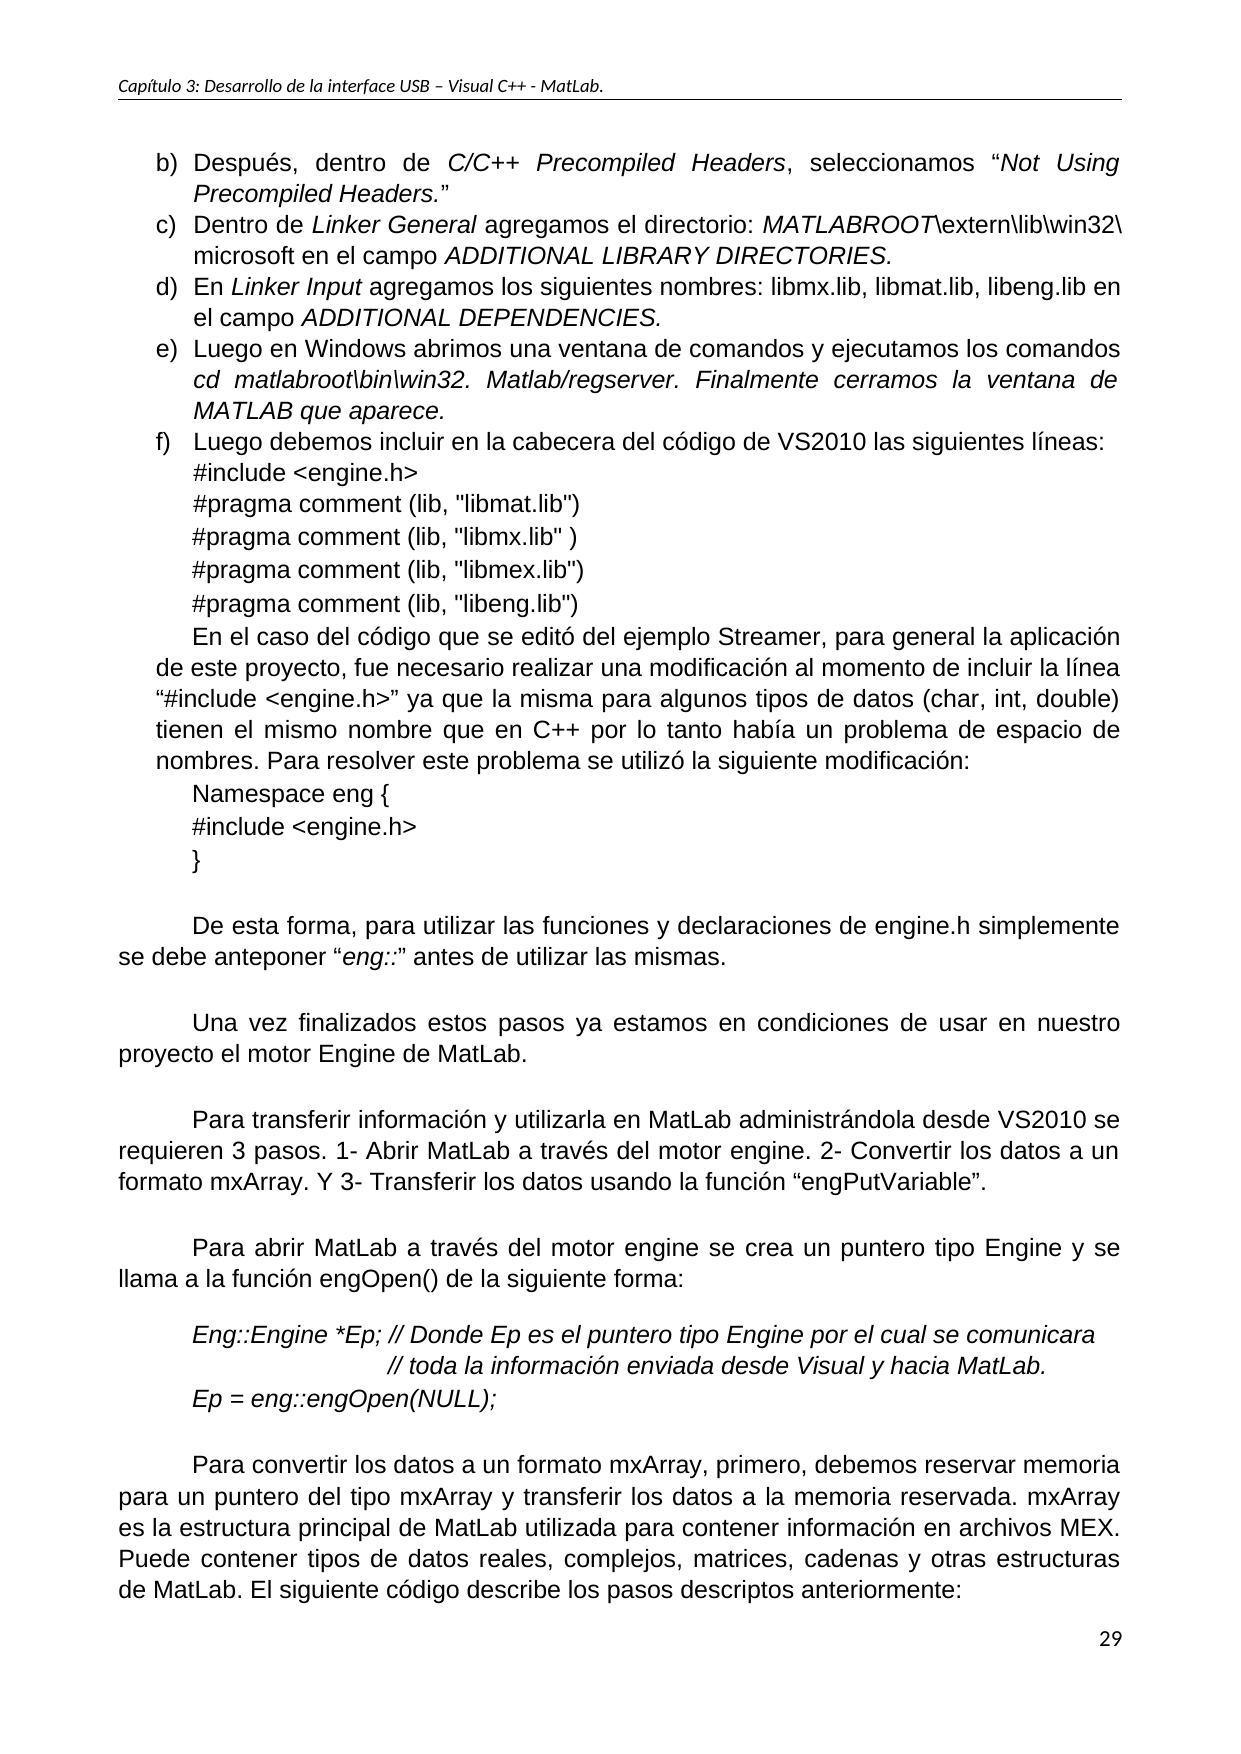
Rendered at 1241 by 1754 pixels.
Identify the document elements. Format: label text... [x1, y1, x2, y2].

text Namespace eng { [156, 779, 1122, 808]
text En el caso del código que se editó del ejemplo Streamer, para general la aplicación de este proyecto, fue necesario realizar una modificación al momento de incluir la línea “#include <engine.h>” ya que la misma para algunos tipos de datos (char, int, double) tienen el mismo nombre que en C++ por lo tanto había un problema de espacio de nombres. Para resolver este problema se utilizó la siguiente modificación: [156, 622, 1122, 774]
text #pragma comment (lib, "libmex.lib") [156, 555, 1122, 584]
list Dentro de Linker General agregamos el directorio: MATLABROOT\extern\lib\win32\microsoft en el campo ADDITIONAL LIBRARY DIRECTORIES. [156, 210, 1122, 269]
list Luego debemos incluir en la cabecera del código de VS2010 las siguientes líneas: [156, 427, 1122, 456]
list #pragma comment (lib, "libmat.lib") [193, 489, 1122, 518]
text Para convertir los datos a un formato mxArray, primero, debemos reservar memoria para un puntero del tipo mxArray y transferir los datos a la memoria reservada. mxArray es la estructura principal de MatLab utilizada para contener información en archivos MEX. Puede contener tipos de datos reales, complejos, matrices, cadenas y otras estructuras de MatLab. El siguiente código describe los pasos descriptos anteriormente: [118, 1450, 1122, 1603]
text #include <engine.h> [156, 812, 1122, 841]
list Luego en Windows abrimos una ventana de comandos y ejecutamos los comandos cd matlabroot\bin\win32. Matlab/regserver. Finalmente cerramos la ventana de MATLAB que aparece. [156, 334, 1122, 425]
text Ep = eng::engOpen(NULL); [118, 1384, 1122, 1413]
list #include <engine.h> [193, 458, 1122, 487]
text } [156, 845, 1122, 874]
text Una vez finalizados estos pasos ya estamos en condiciones de usar en nuestro proyecto el motor Engine de MatLab. [118, 1008, 1122, 1068]
text Para abrir MatLab a través del motor engine se crea un puntero tipo Engine y se llama a la función engOpen() de la siguiente forma: [118, 1233, 1122, 1293]
text Eng::Engine *Ep; // Donde Ep es el puntero tipo Engine por el cual se comunicara // toda la información enviada desde Visual y hacia MatLab. [118, 1320, 1122, 1380]
text #pragma comment (lib, "libeng.lib") [156, 588, 1122, 617]
list En Linker Input agregamos los siguientes nombres: libmx.lib, libmat.lib, libeng.lib en el campo ADDITIONAL DEPENDENCIES. [156, 272, 1122, 332]
text Para transferir información y utilizarla en MatLab administrándola desde VS2010 se requieren 3 pasos. 1- Abrir MatLab a través del motor engine. 2- Convertir los datos a un formato mxArray. Y 3- Transferir los datos usando la función “engPutVariable”. [118, 1105, 1122, 1196]
text De esta forma, para utilizar las funciones y declaraciones de engine.h simplemente se debe anteponer “eng::” antes de utilizar las mismas. [118, 911, 1122, 971]
list Después, dentro de C/C++ Precompiled Headers, seleccionamos “Not Using Precompiled Headers.” [156, 148, 1122, 207]
text #pragma comment (lib, "libmx.lib" ) [156, 522, 1122, 551]
